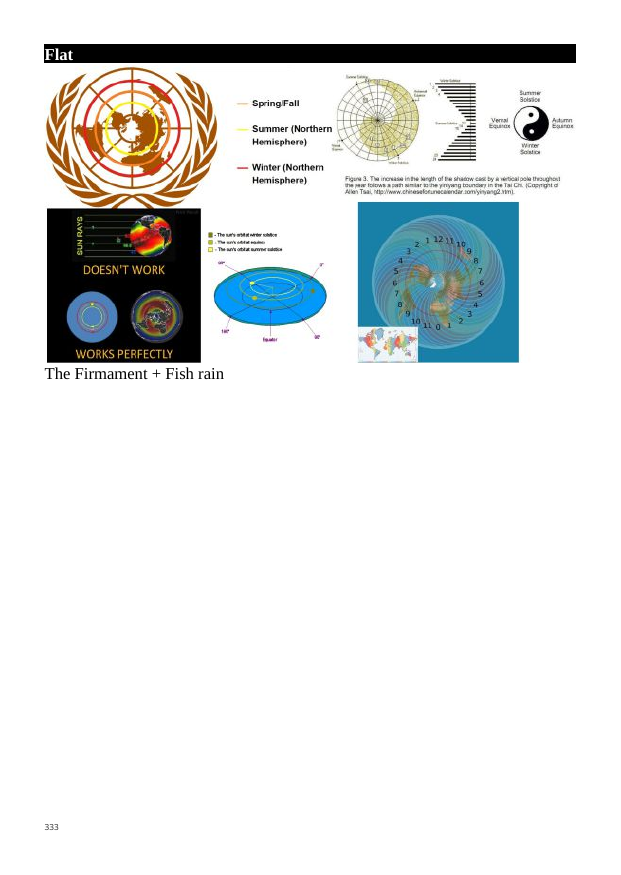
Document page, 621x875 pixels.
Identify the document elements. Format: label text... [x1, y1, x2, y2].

text The Firmament + Fish rain [44, 364, 576, 383]
picture [44, 65, 576, 363]
subtitle Flat [44, 44, 576, 63]
